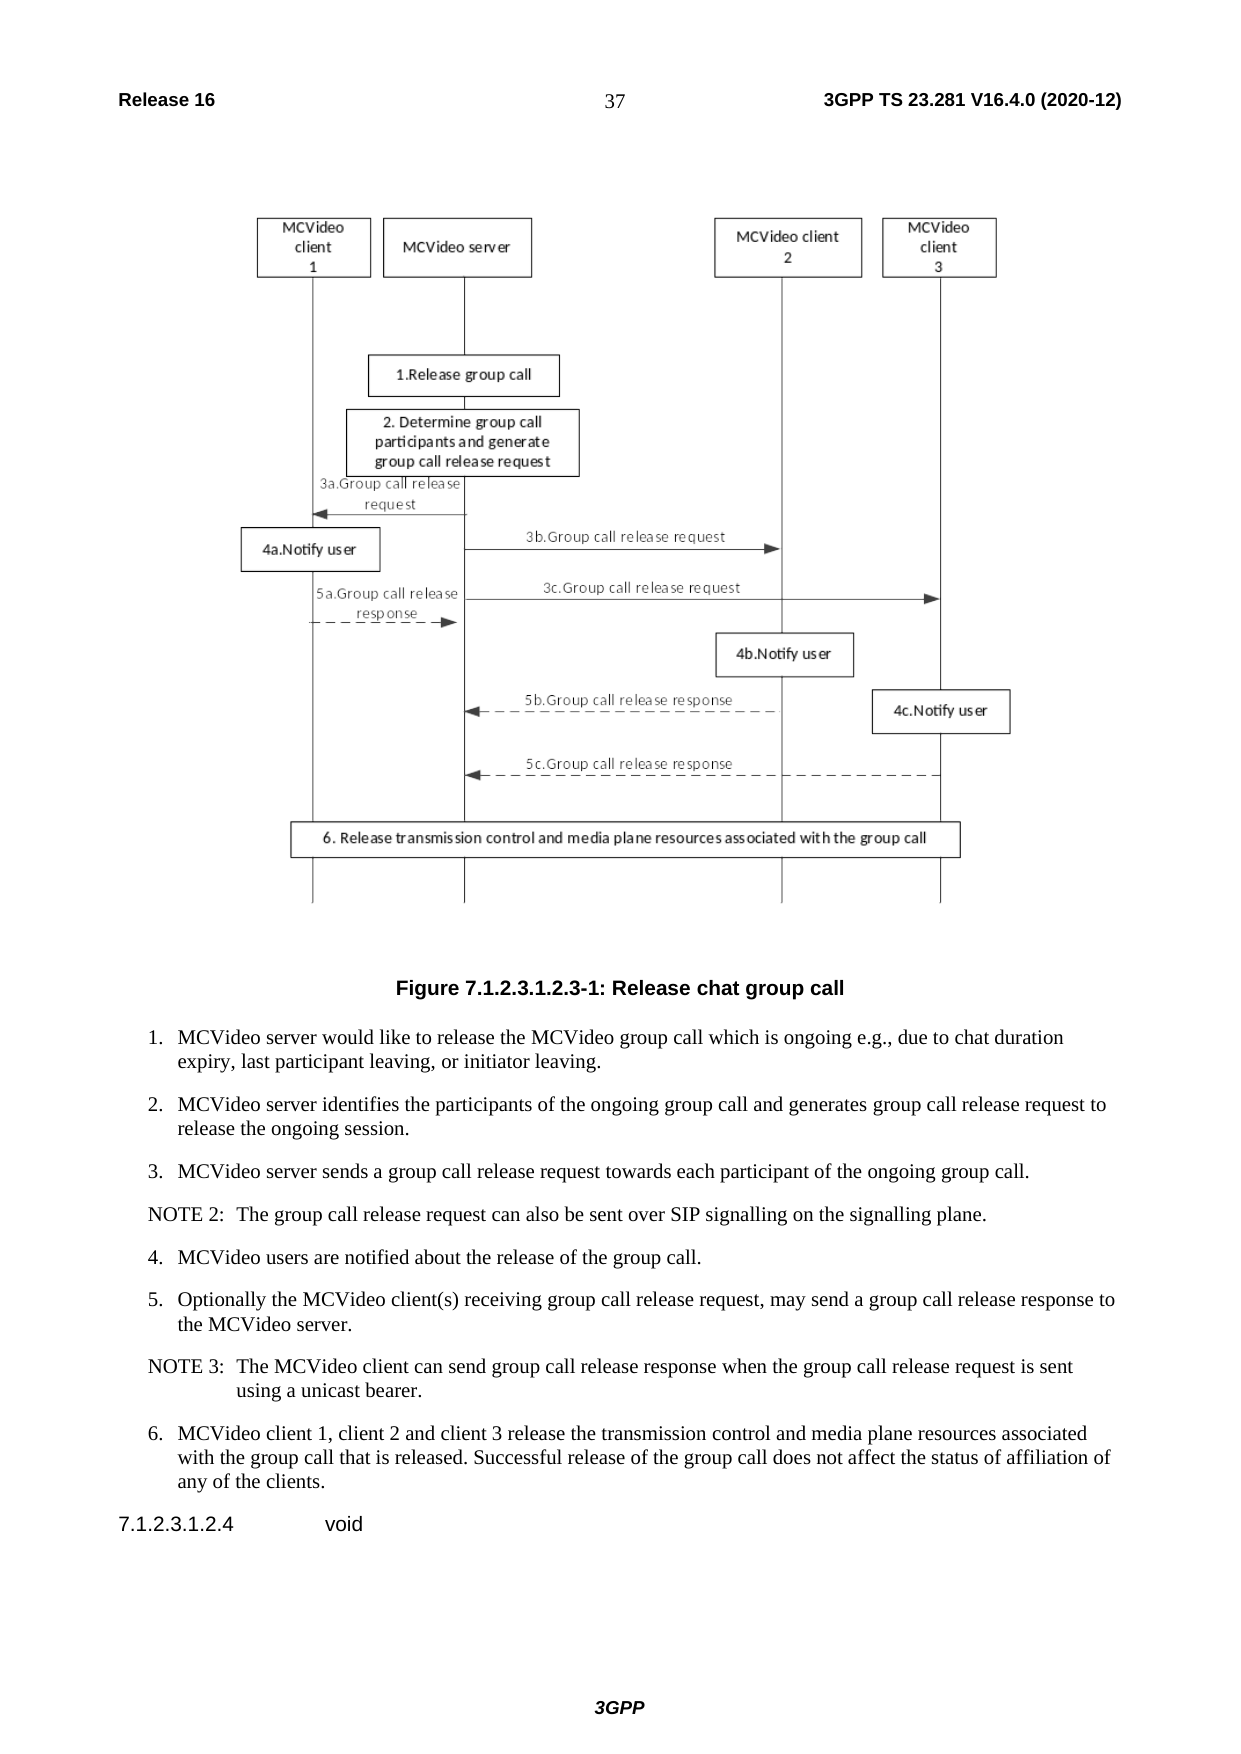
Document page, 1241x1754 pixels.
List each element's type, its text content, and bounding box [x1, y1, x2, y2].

text 3. MCVideo server sends a group call release request towards each participant of the ongoing group call. [148, 1159, 1122, 1183]
text 4. MCVideo users are notified about the release of the group call. [148, 1244, 1122, 1269]
text Figure 7.1.2.3.1.2.3-1: Release chat group call [118, 976, 1122, 1000]
text NOTE 3: The MCVideo client can send group call release response when the group call release request is sent using a unicast bearer. [148, 1354, 1122, 1402]
text 5. Optionally the MCVideo client(s) receiving group call release request, may send a group call release response to the MCVideo server. [148, 1287, 1122, 1336]
text 2. MCVideo server identifies the participants of the ongoing group call and generates group call release request to release the ongoing session. [148, 1092, 1122, 1140]
text 1. MCVideo server would like to release the MCVideo group call which is ongoing e.g., due to chat duration expiry, last participant leaving, or initiator leaving. [148, 1025, 1122, 1073]
text 6. MCVideo client 1, client 2 and client 3 release the transmission control and media plane resources associated with the group call that is released. Successful release of the group call does not affect the status of affiliation of any of the clients. [148, 1421, 1122, 1493]
text NOTE 2: The group call release request can also be sent over SIP signalling on the signalling plane. [148, 1202, 1122, 1226]
text 7.1.2.3.1.2.4 void [118, 1512, 1122, 1536]
